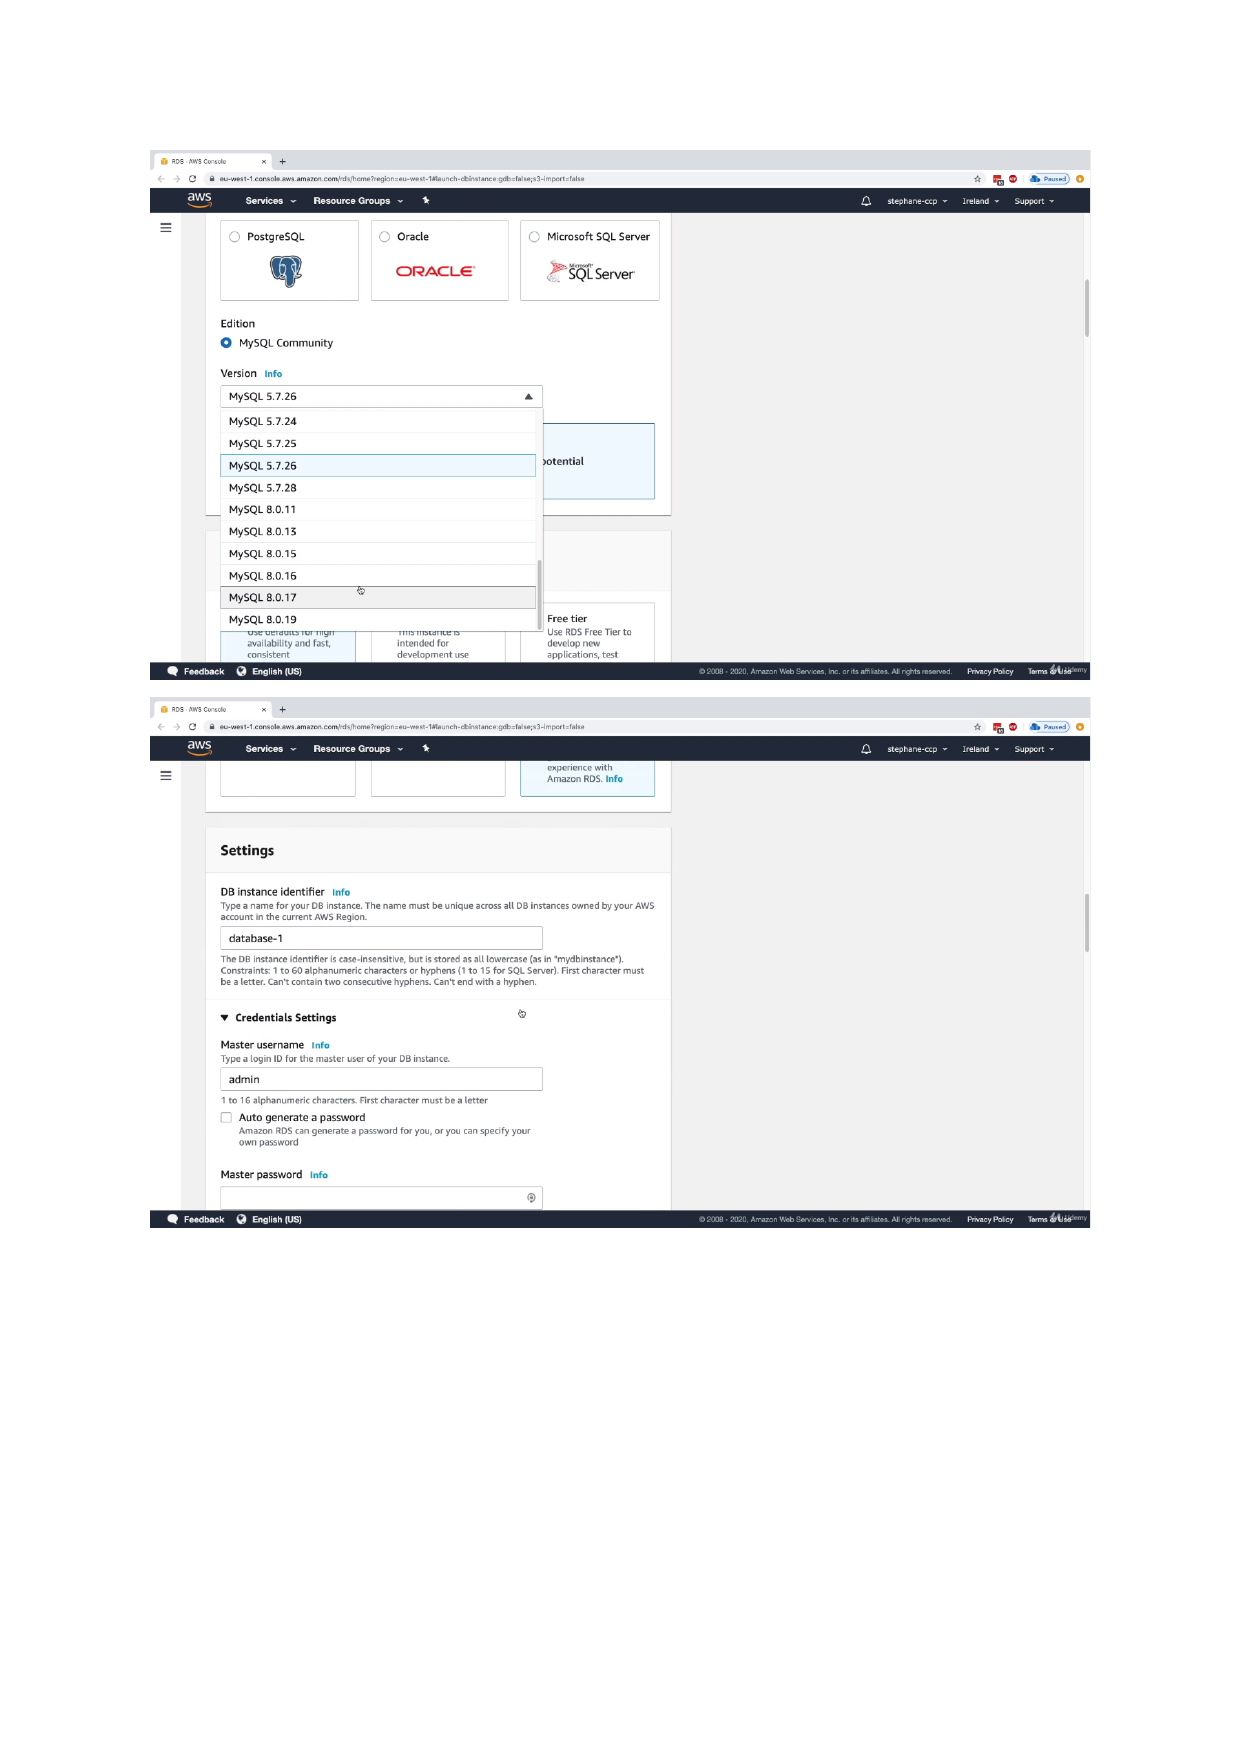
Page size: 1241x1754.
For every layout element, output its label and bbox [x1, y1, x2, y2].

picture [150, 150, 1091, 680]
picture [150, 697, 1091, 1228]
